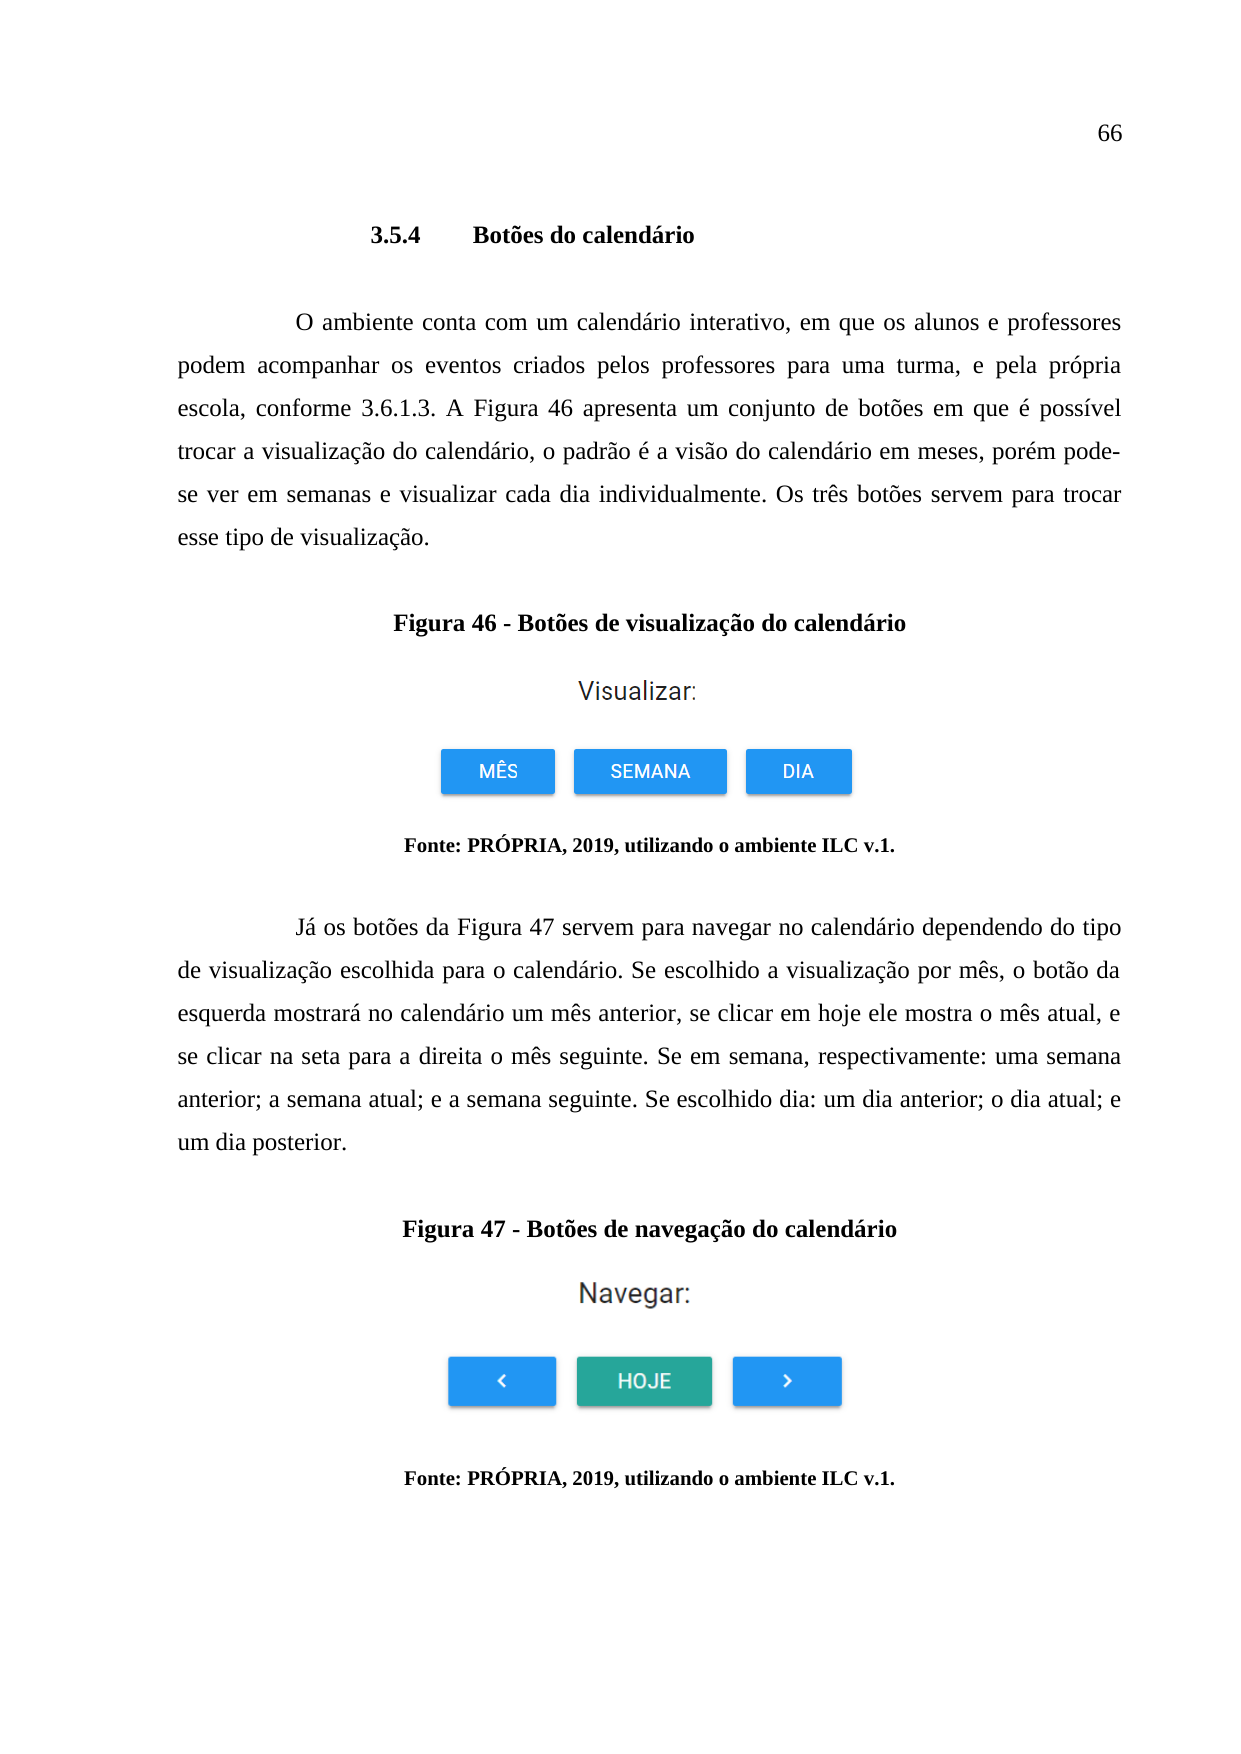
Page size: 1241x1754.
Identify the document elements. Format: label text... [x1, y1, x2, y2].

text Fonte: PRÓPRIA, 2019, utilizando o ambiente ILC v.1. [177, 1466, 1122, 1490]
text O ambiente conta com um calendário interativo, em que os alunos e professores podem acompanhar os eventos criados pelos professores para uma turma, e pela própria escola, conforme 3.6.1.3. A Figura 46 apresenta um conjunto de botões em que é possível trocar a visualização do calendário, o padrão é a visão do calendário em meses, porém pode-se ver em semanas e visualizar cada dia individualmente. Os três botões servem para trocar esse tipo de visualização. [177, 307, 1122, 551]
text Fonte: PRÓPRIA, 2019, utilizando o ambiente ILC v.1. [177, 833, 1122, 857]
picture [432, 1256, 867, 1452]
picture [427, 651, 873, 819]
subtitle Botões do calendário [252, 220, 1122, 249]
text Já os botões da Figura 47 servem para navegar no calendário dependendo do tipo de visualização escolhida para o calendário. Se escolhido a visualização por mês, o botão da esquerda mostrará no calendário um mês anterior, se clicar em hoje ele mostra o mês atual, e se clicar na seta para a direita o mês seguinte. Se em semana, respectivamente: uma semana anterior; a semana atual; e a semana seguinte. Se escolhido dia: um dia anterior; o dia atual; e um dia posterior. [177, 912, 1122, 1156]
